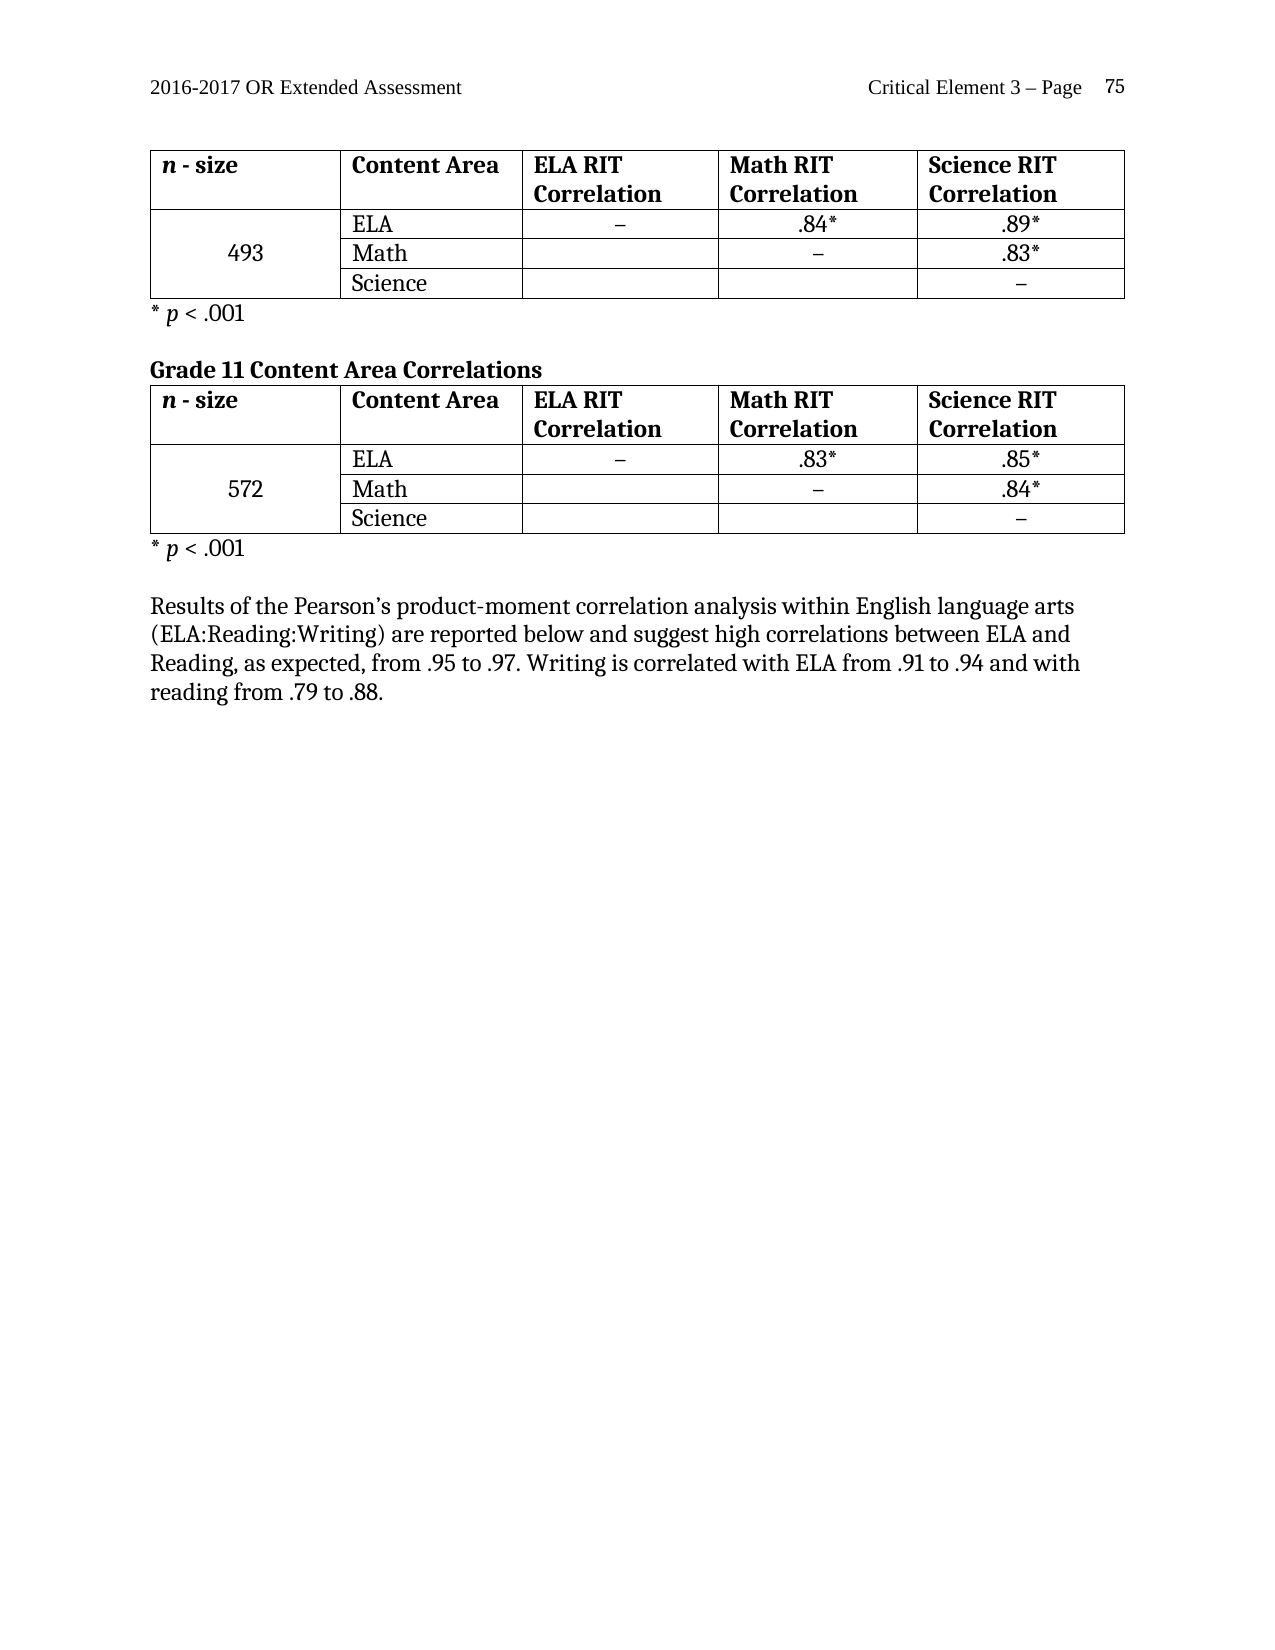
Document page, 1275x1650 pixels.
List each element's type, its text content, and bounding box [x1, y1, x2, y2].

table_header ELA RIT Correlation [523, 151, 718, 208]
text Grade 11 Content Area Correlations [150, 356, 1125, 385]
table_cell – [523, 210, 718, 238]
table_cell .85* [918, 445, 1124, 473]
table_header n - size [151, 151, 340, 208]
table_cell – [918, 269, 1124, 298]
table_header Math RIT Correlation [719, 386, 917, 444]
table_cell ELA [341, 445, 522, 473]
table_cell – [719, 475, 917, 503]
text Results of the Pearson’s product-moment correlation analysis within English language arts (ELA:Reading:Writing) are reported below and suggest high correlations between ELA and Reading, as expected, from .95 to .97. Writing is correlated with ELA from .91 to .94 and with reading from .79 to .88. [150, 592, 1125, 707]
text * p < .001 [150, 534, 1125, 563]
table_cell [523, 269, 718, 298]
table_cell .89* [918, 210, 1124, 238]
table_cell ELA [341, 210, 522, 238]
table_cell [523, 504, 718, 533]
table_cell [523, 475, 718, 503]
table_header ELA RIT Correlation [523, 386, 718, 444]
table_cell Science [341, 504, 522, 533]
table_cell .84* [719, 210, 917, 238]
table_cell .83* [918, 239, 1124, 268]
table_cell [719, 504, 917, 533]
table_cell .83* [719, 445, 917, 473]
table_cell – [523, 445, 718, 473]
table_cell .84* [918, 475, 1124, 503]
table_cell [719, 269, 917, 298]
table_header Content Area [341, 151, 522, 208]
table_cell Science [341, 269, 522, 298]
table_cell – [719, 239, 917, 268]
table_cell Math [341, 475, 522, 503]
table_header Science RIT Correlation [918, 386, 1124, 444]
table_header n - size [151, 386, 340, 444]
text * p < .001 [150, 299, 1125, 328]
table_cell [523, 239, 718, 268]
table_cell 572 [151, 445, 340, 533]
table_cell Math [341, 239, 522, 268]
table_header Content Area [341, 386, 522, 444]
table_header Science RIT Correlation [918, 151, 1124, 208]
table_cell 493 [151, 210, 340, 298]
table_header Math RIT Correlation [719, 151, 917, 208]
table_cell – [918, 504, 1124, 533]
